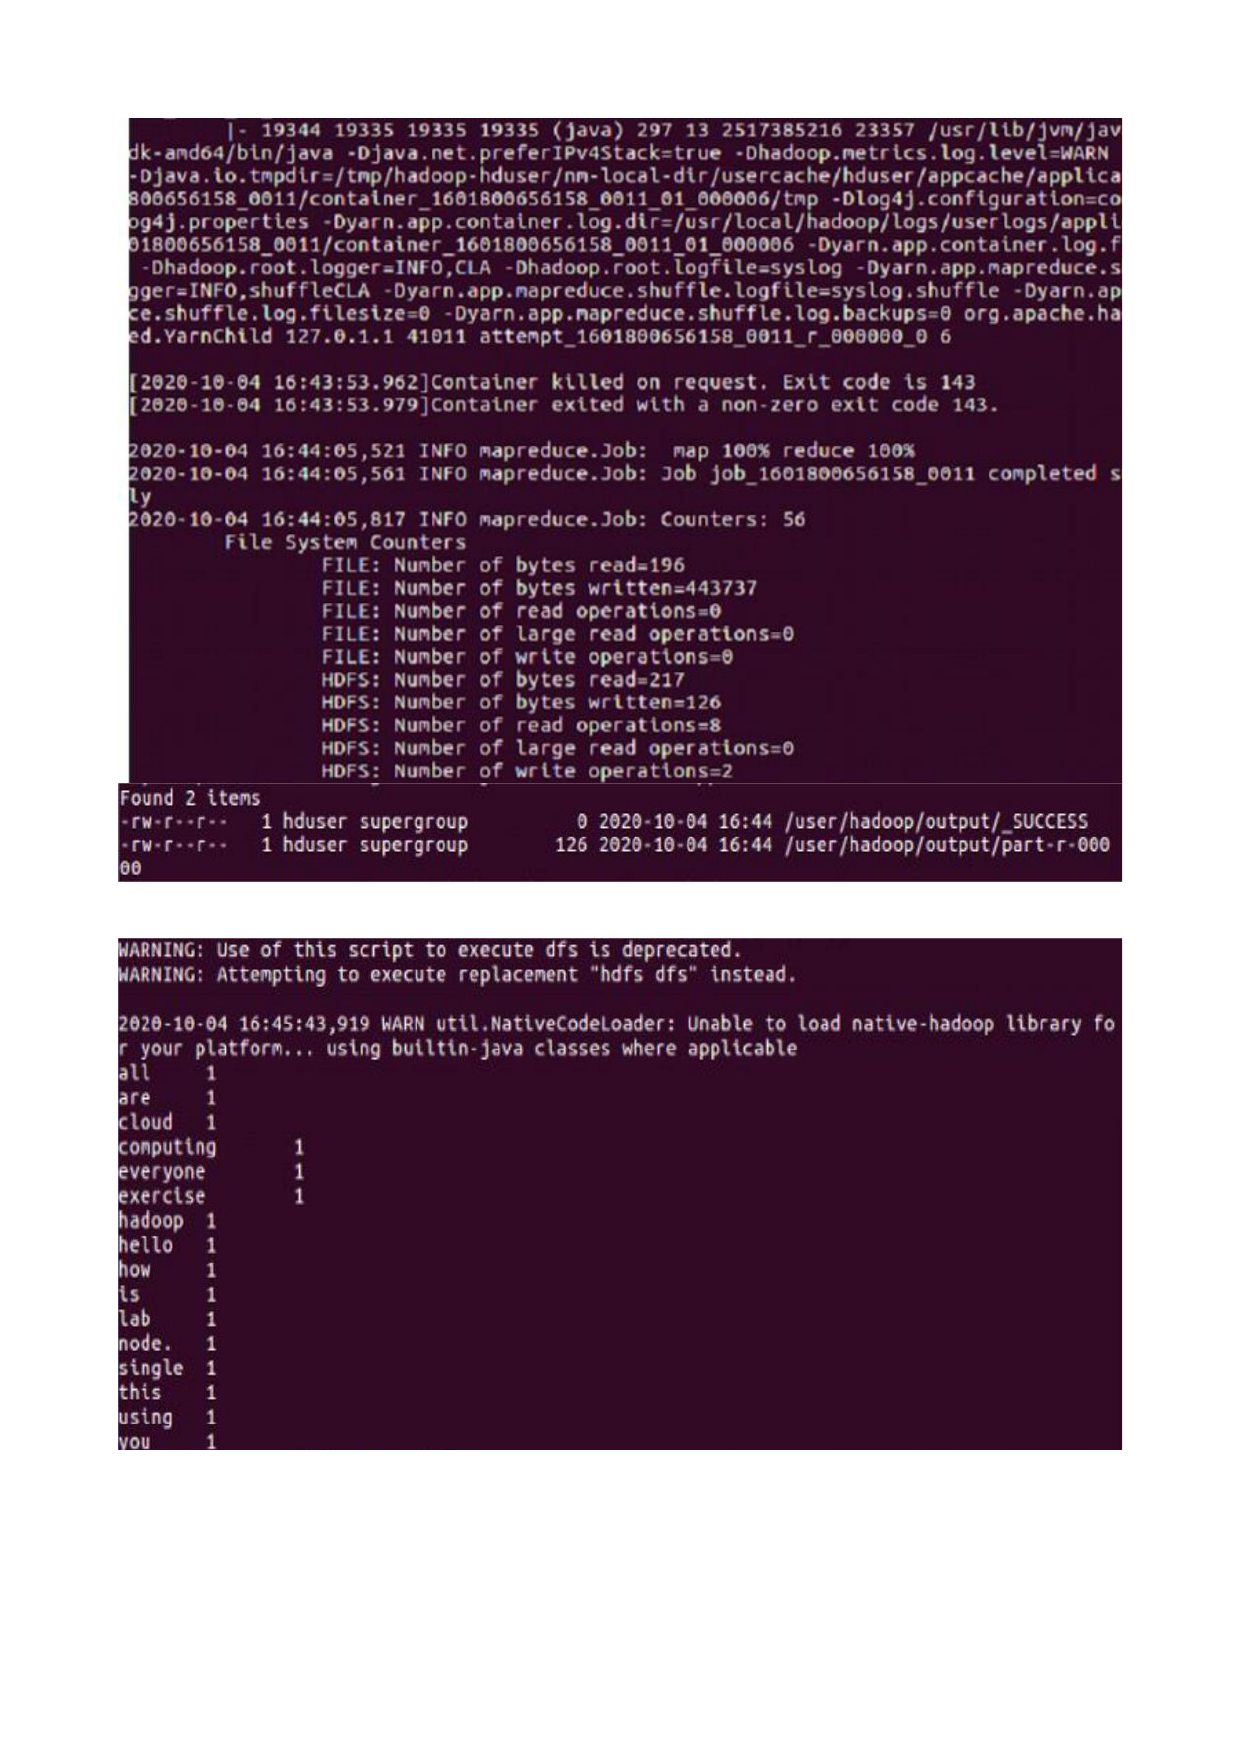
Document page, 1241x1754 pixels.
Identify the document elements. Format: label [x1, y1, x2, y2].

picture [118, 118, 1123, 1450]
